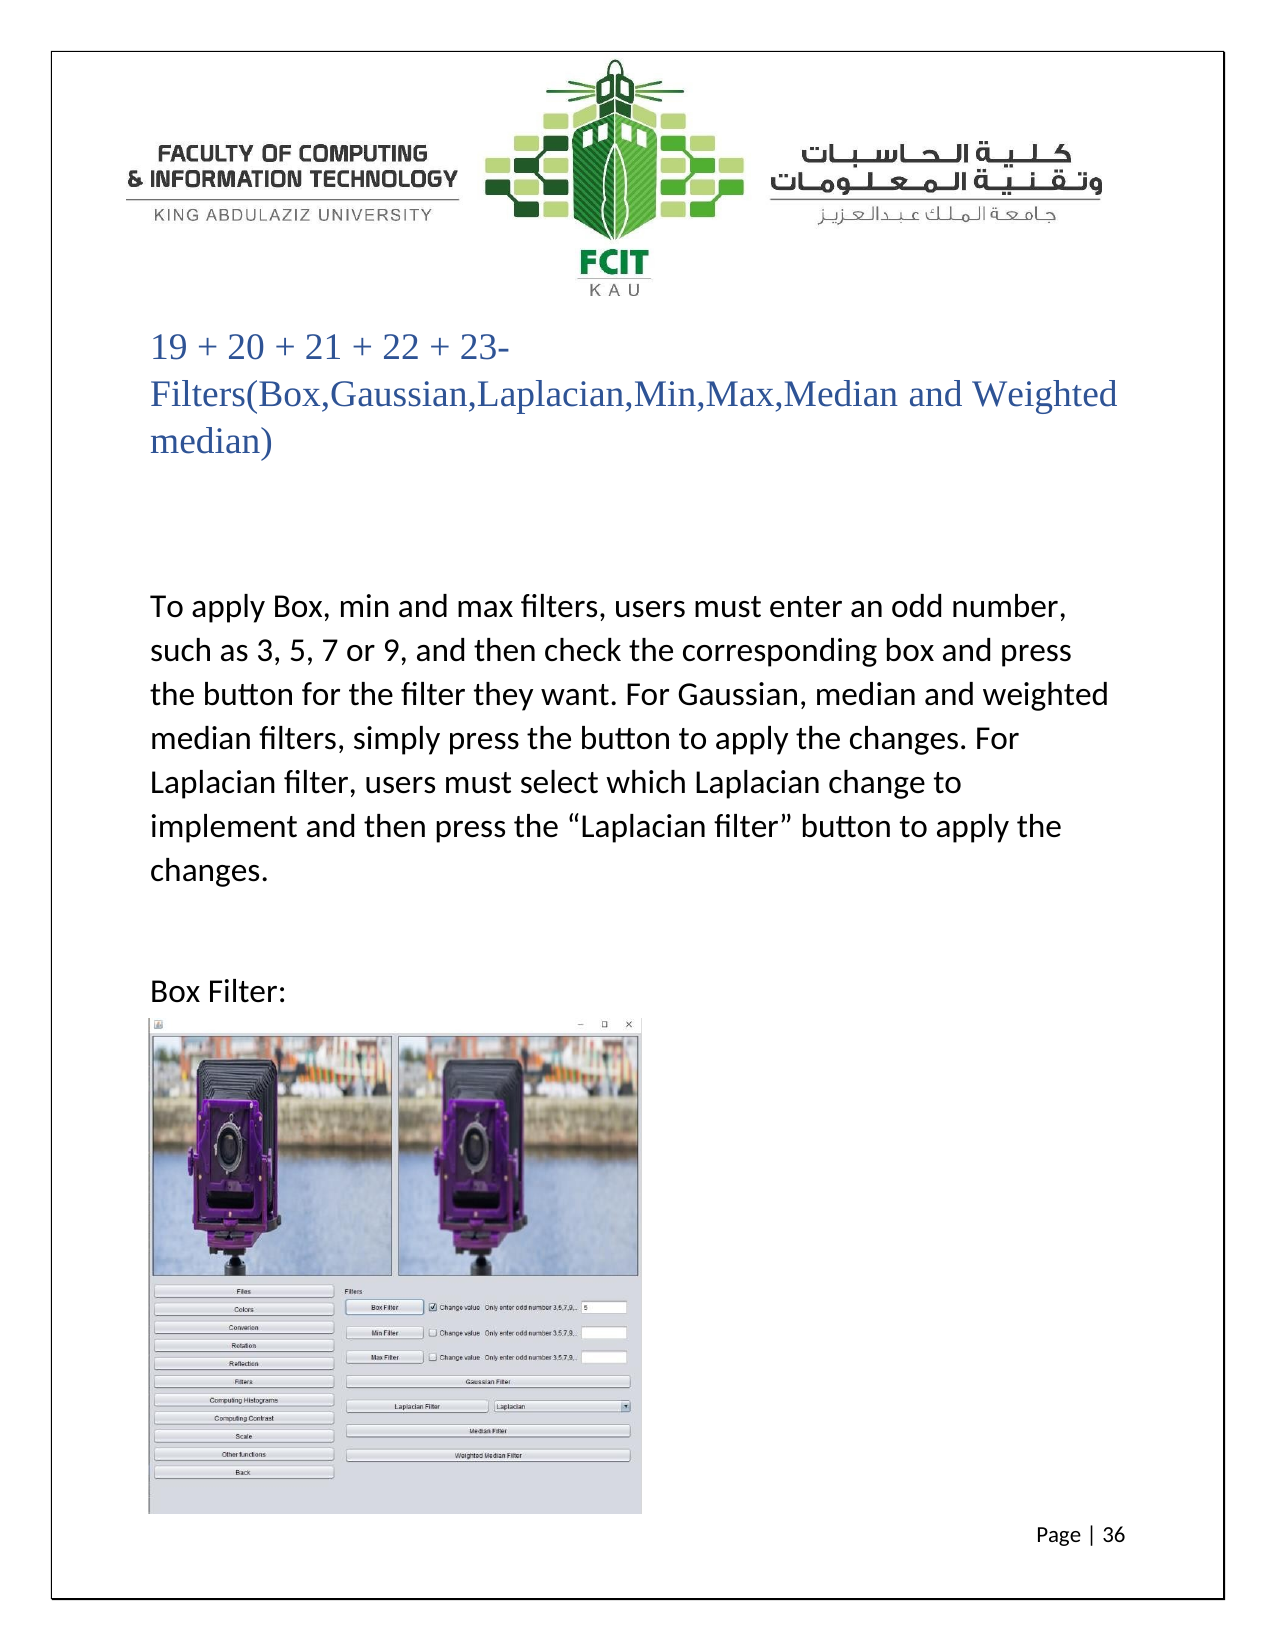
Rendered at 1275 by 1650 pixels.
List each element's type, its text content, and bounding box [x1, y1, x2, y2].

text Box Filter: [150, 970, 1204, 1011]
subtitle 19 + 20 + 21 + 22 + 23- [150, 325, 1204, 368]
text To apply Box, min and max filters, users must enter an odd number, such as 3, 5, 7 or 9, and then check the corresponding box and press the button for the filter they want. For Gaussian, median and weighted median filters, simply press the button to apply the changes. For Laplacian filter, users must select which Laplacian change to implement and then press the “Laplacian filter” button to apply the changes. [150, 586, 1117, 890]
picture [126, 53, 1102, 296]
picture [148, 1018, 642, 1514]
text Filters(Box,Gaussian,Laplacian,Min,Max,Median and Weighted median) [150, 371, 1118, 461]
